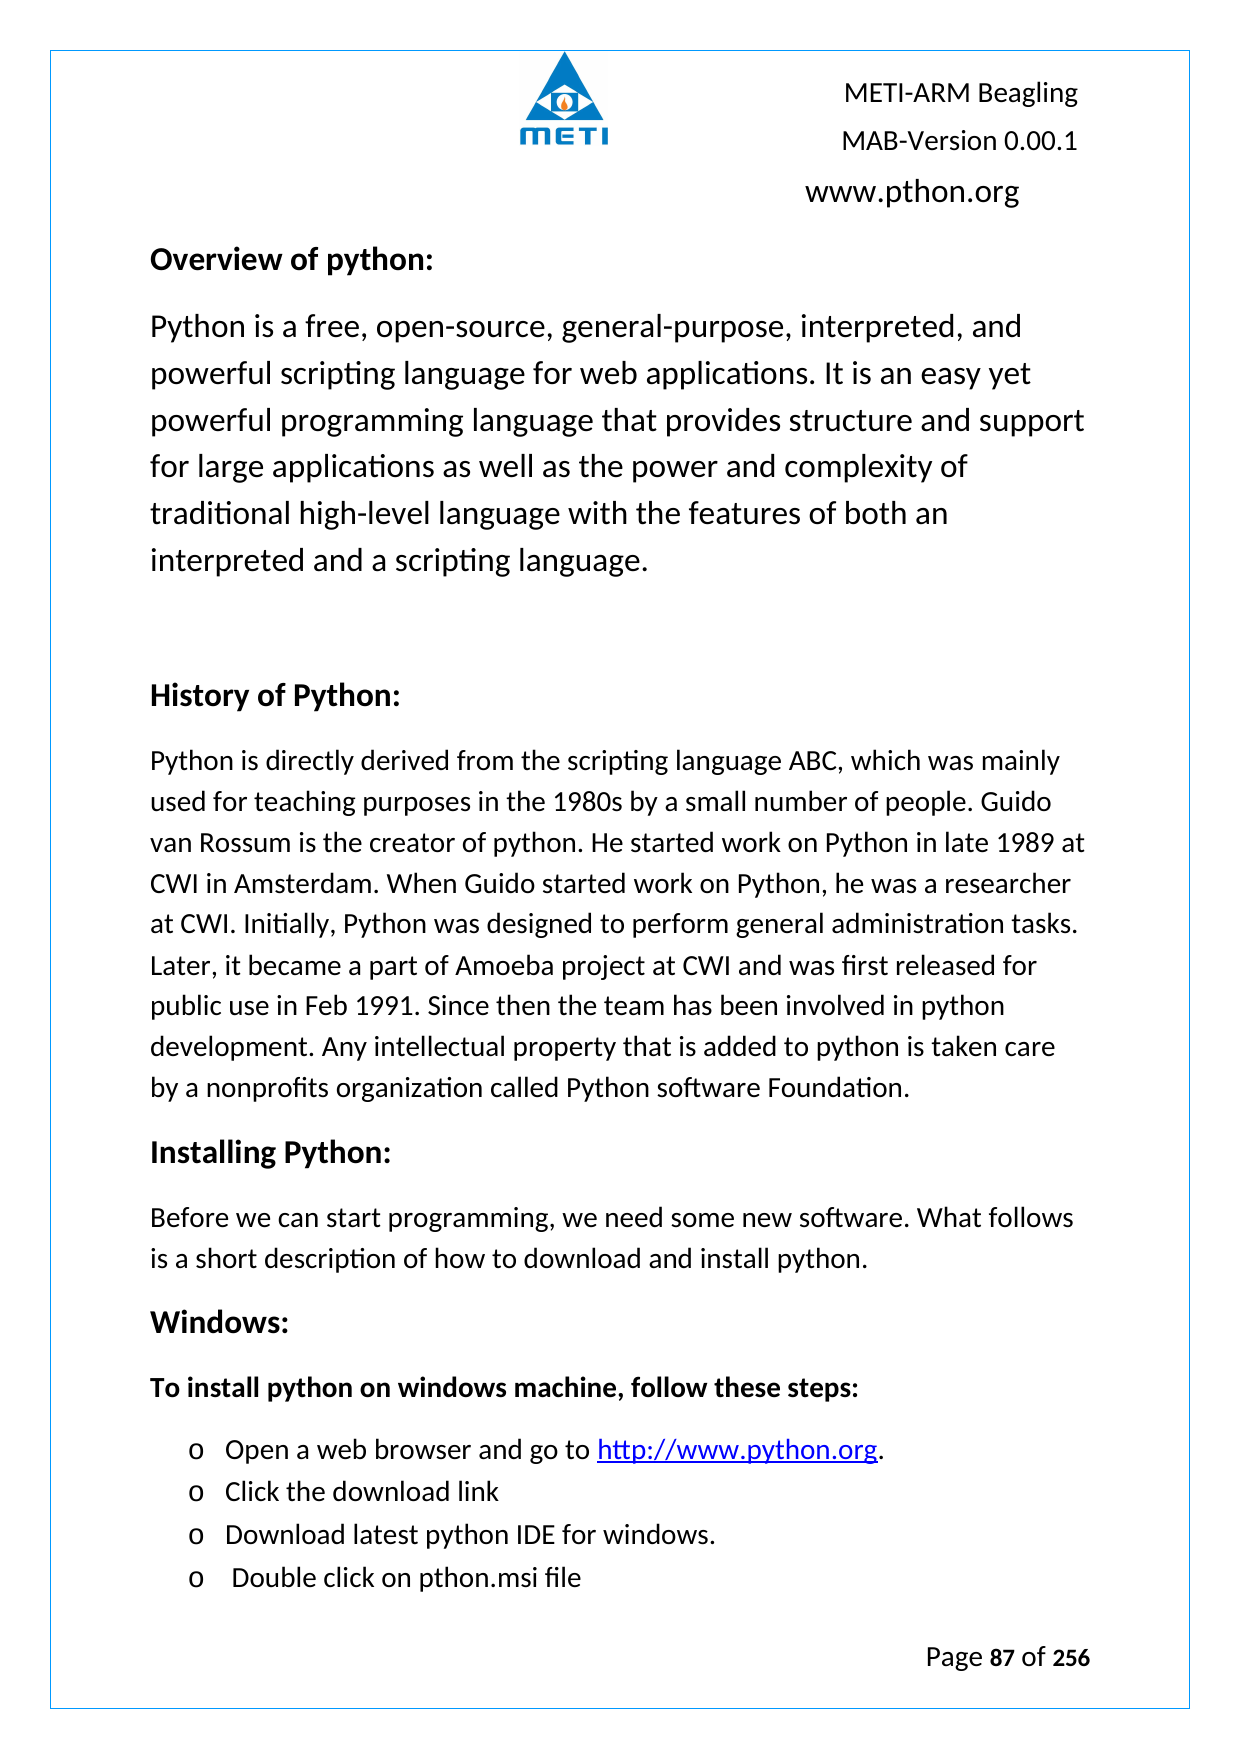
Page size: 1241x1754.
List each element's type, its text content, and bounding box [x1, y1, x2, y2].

text Overview of python: [150, 238, 1090, 278]
text Windows: [150, 1301, 1090, 1342]
picture [519, 51, 609, 146]
list Double click on pthon.msi file [187, 1559, 1090, 1596]
text Before we can start programming, we need some new software. What follows is a short description of how to download and install python. [150, 1199, 1090, 1275]
text Python is a free, open-source, general-purpose, interpreted, and powerful scripting language for web applications. It is an easy yet powerful programming language that provides structure and support for large applications as well as the power and complexity of traditional high-level language with the features of both an interpreted and a scripting language. [150, 305, 1090, 580]
list Open a web browser and go to http://www.python.org. [187, 1431, 1090, 1468]
text To install python on windows machine, follow these steps: [150, 1369, 1090, 1405]
list Click the download link [187, 1473, 1090, 1511]
list Download latest python IDE for windows. [187, 1516, 1090, 1553]
text Installing Python: [150, 1131, 1090, 1172]
text www.pthon.org [150, 170, 1090, 211]
text Python is directly derived from the scripting language ABC, which was mainly used for teaching purposes in the 1980s by a small number of people. Guido van Rossum is the creator of python. He started work on Python in late 1989 at CWI in Amsterdam. When Guido started work on Python, he was a researcher at CWI. Initially, Python was designed to perform general administration tasks. Later, it became a part of Amoeba project at CWI and was first released for public use in Feb 1991. Since then the team has been involved in python development. Any intellectual property that is added to python is taken care by a nonprofits organization called Python software Foundation. [150, 742, 1090, 1105]
text History of Python: [150, 674, 1090, 715]
